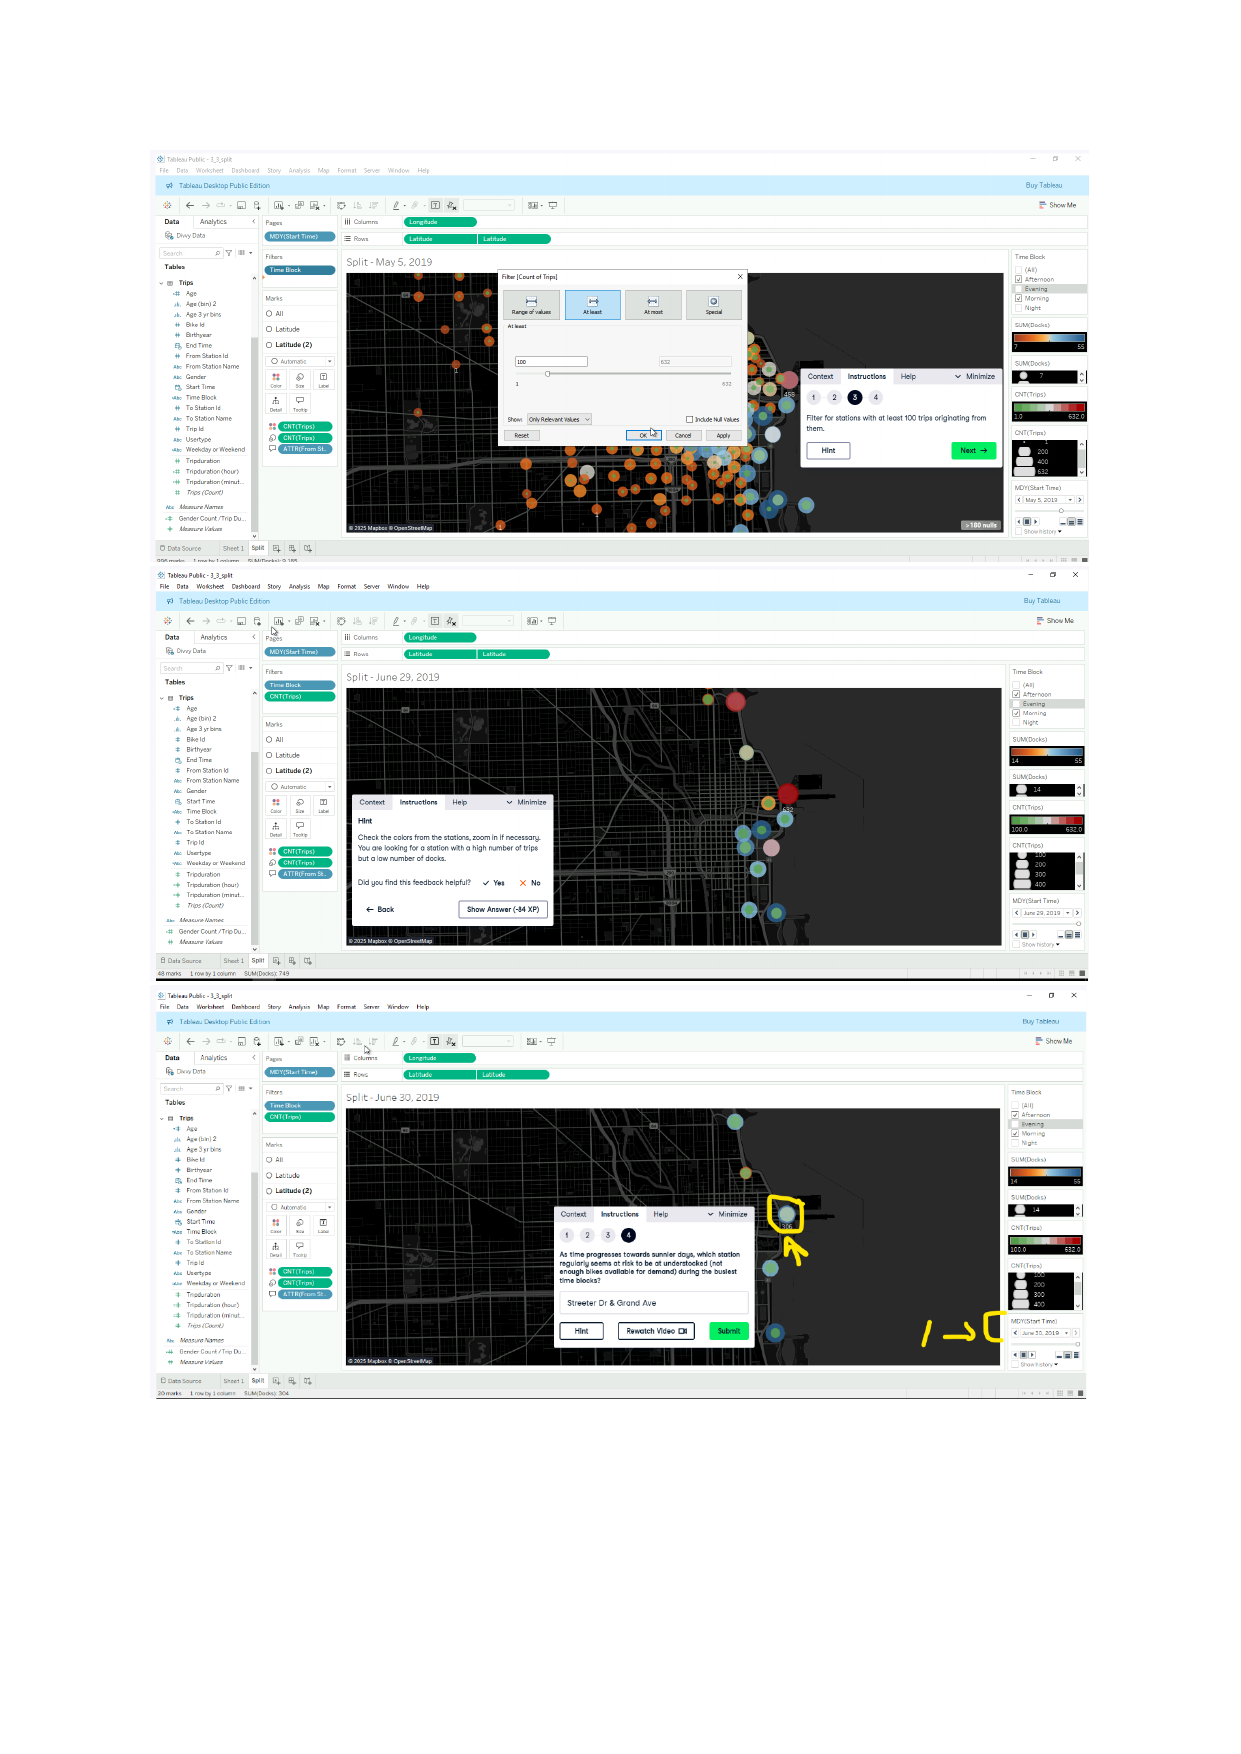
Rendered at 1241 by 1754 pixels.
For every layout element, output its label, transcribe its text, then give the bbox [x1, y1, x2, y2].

picture [150, 566, 1089, 981]
picture [150, 985, 1087, 1399]
picture [150, 150, 1089, 562]
